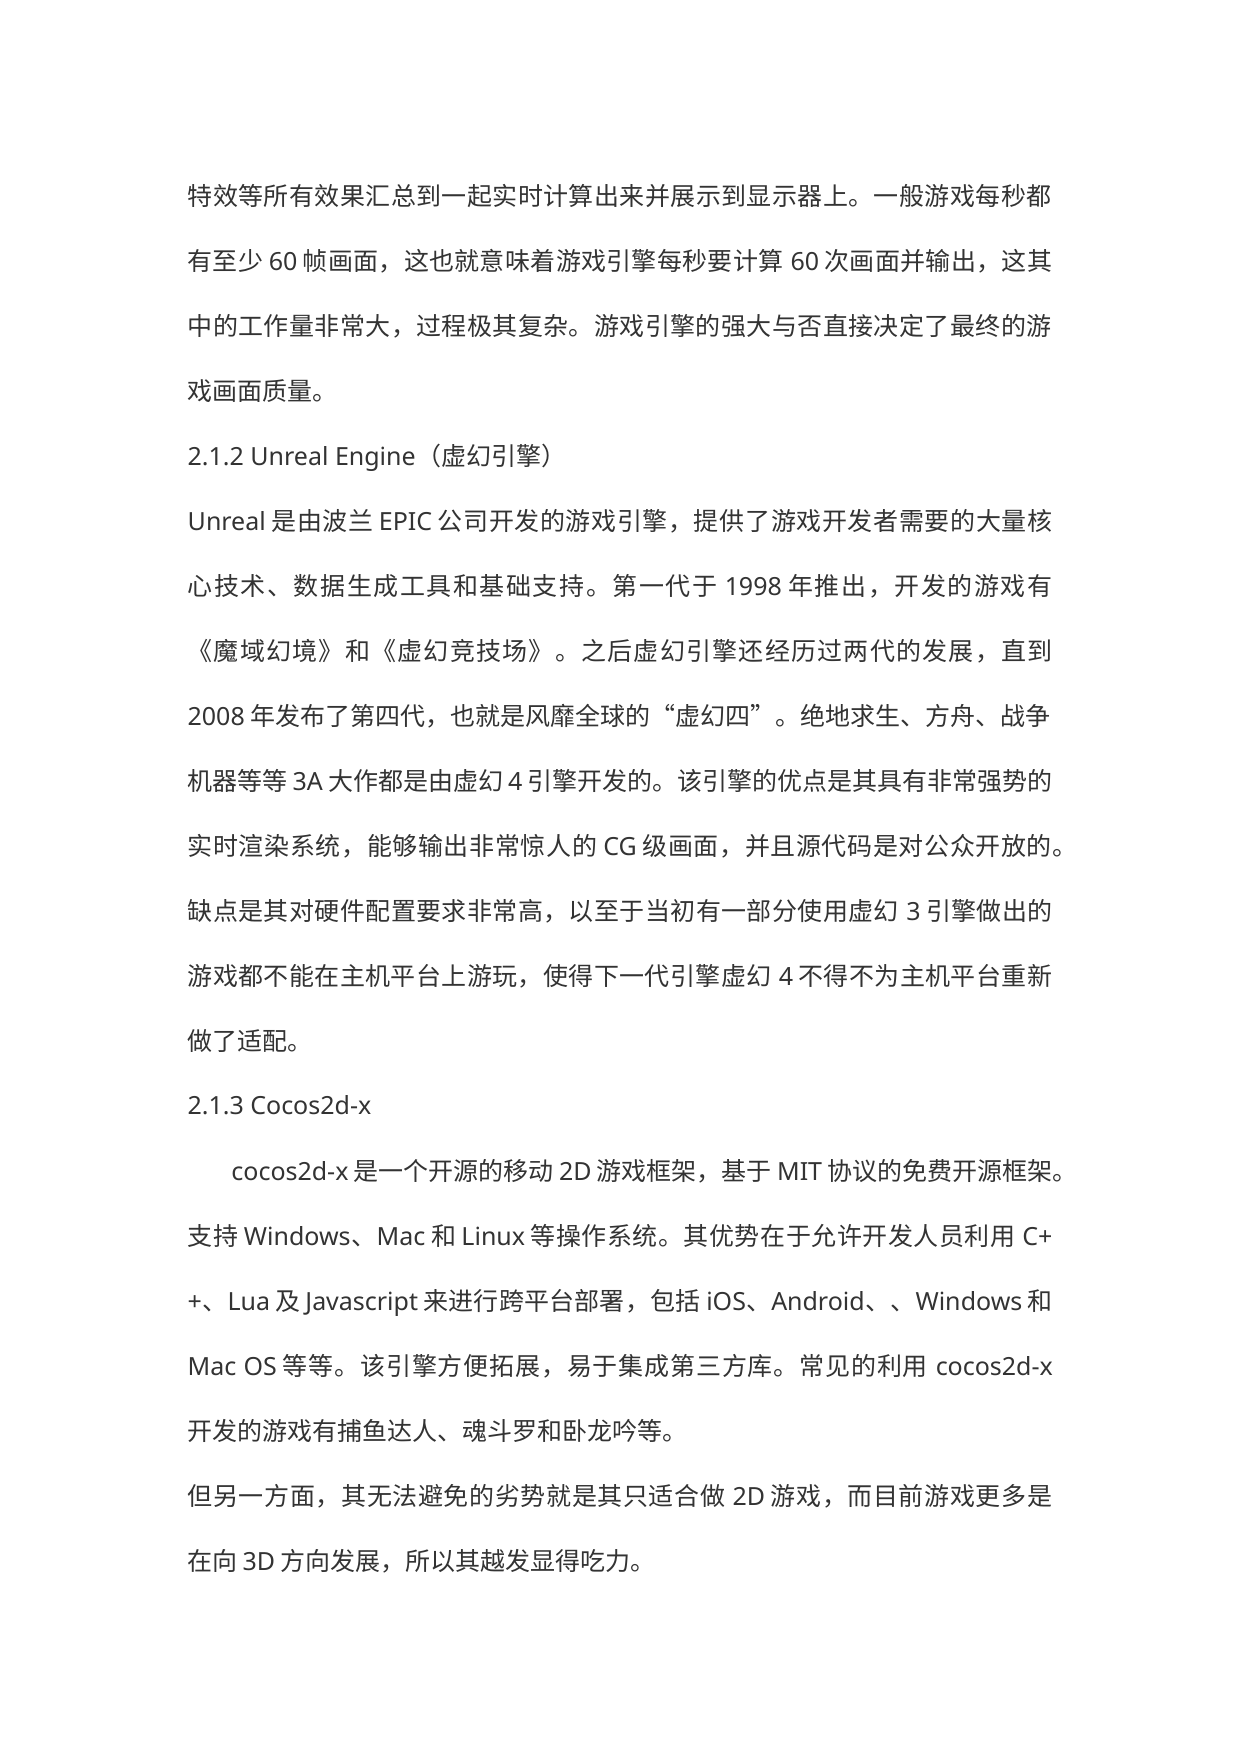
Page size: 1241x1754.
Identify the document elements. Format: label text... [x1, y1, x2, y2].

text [187, 162, 1053, 422]
text 但另一方面，其无法避免的劣势就是其只适合做2D游戏，而目前游戏更多是在向3D方向发展，所以其越发显得吃力。 [187, 1462, 1053, 1592]
text 2.1.2 Unreal Engine（虚幻引擎） [187, 422, 1053, 487]
text cocos2d-x是一个开源的移动2D游戏框架，基于MIT协议的免费开源框架。支持Windows、Mac和Linux等操作系统。其优势在于允许开发人员利用C++、Lua及Javascript来进行跨平台部署，包括iOS、Android、、Windows和Mac OS等等。该引擎方便拓展，易于集成第三方库。常见的利用cocos2d-x开发的游戏有捕鱼达人、魂斗罗和卧龙吟等。 [187, 1137, 1053, 1462]
text 2.1.3 Cocos2d-x [187, 1072, 1053, 1137]
text Unreal是由波兰EPIC公司开发的游戏引擎，提供了游戏开发者需要的大量核心技术、数据生成工具和基础支持。第一代于1998年推出，开发的游戏有《魔域幻境》和《虚幻竞技场》。之后虚幻引擎还经历过两代的发展，直到2008年发布了第四代，也就是风靡全球的“虚幻四”。绝地求生、方舟、战争机器等等3A大作都是由虚幻4引擎开发的。该引擎的优点是其具有非常强势的实时渲染系统，能够输出非常惊人的CG级画面，并且源代码是对公众开放的。缺点是其对硬件配置要求非常高，以至于当初有一部分使用虚幻3引擎做出的游戏都不能在主机平台上游玩，使得下一代引擎虚幻4不得不为主机平台重新做了适配。 [187, 487, 1053, 1072]
